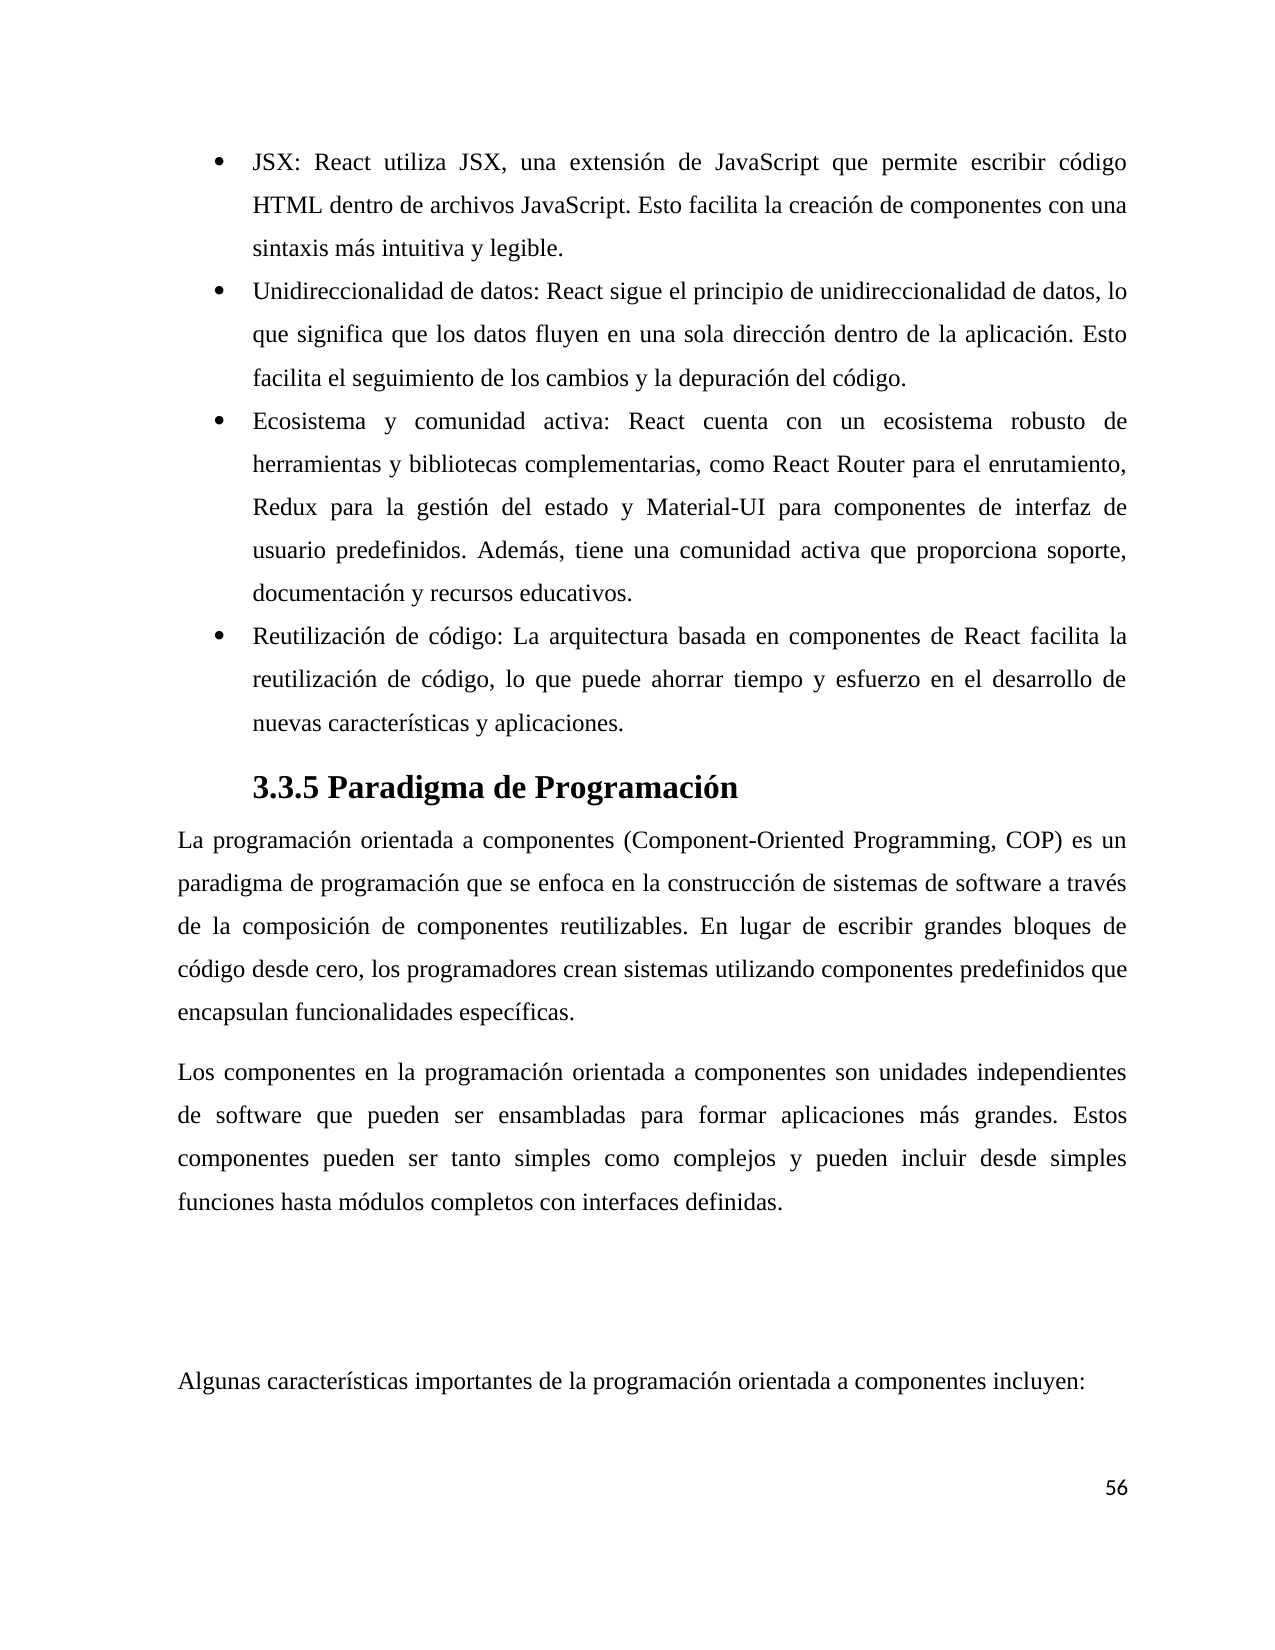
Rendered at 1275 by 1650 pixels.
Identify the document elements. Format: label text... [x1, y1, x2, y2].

list JSX: React utiliza JSX, una extensión de JavaScript que permite escribir código HTML dentro de archivos JavaScript. Esto facilita la creación de componentes con una sintaxis más intuitiva y legible. [215, 147, 1128, 262]
list Reutilización de código: La arquitectura basada en componentes de React facilita la reutilización de código, lo que puede ahorrar tiempo y esfuerzo en el desarrollo de nuevas características y aplicaciones. [215, 621, 1128, 736]
text Algunas características importantes de la programación orientada a componentes incluyen: [177, 1366, 1128, 1395]
list Unidireccionalidad de datos: React sigue el principio de unidireccionalidad de datos, lo que significa que los datos fluyen en una sola dirección dentro de la aplicación. Esto facilita el seguimiento de los cambios y la depuración del código. [215, 276, 1128, 391]
text Los componentes en la programación orientada a componentes son unidades independientes de software que pueden ser ensambladas para formar aplicaciones más grandes. Estos componentes pueden ser tanto simples como complejos y pueden incluir desde simples funciones hasta módulos completos con interfaces definidas. [177, 1057, 1128, 1215]
list Ecosistema y comunidad activa: React cuenta con un ecosistema robusto de herramientas y bibliotecas complementarias, como React Router para el enrutamiento, Redux para la gestión del estado y Material-UI para componentes de interfaz de usuario predefinidos. Además, tiene una comunidad activa que proporciona soporte, documentación y recursos educativos. [215, 406, 1128, 607]
subtitle 3.3.5 Paradigma de Programación [177, 767, 1128, 806]
text La programación orientada a componentes (Component-Oriented Programming, COP) es un paradigma de programación que se enfoca en la construcción de sistemas de software a través de la composición de componentes reutilizables. En lugar de escribir grandes bloques de código desde cero, los programadores crean sistemas utilizando componentes predefinidos que encapsulan funcionalidades específicas. [177, 825, 1128, 1026]
